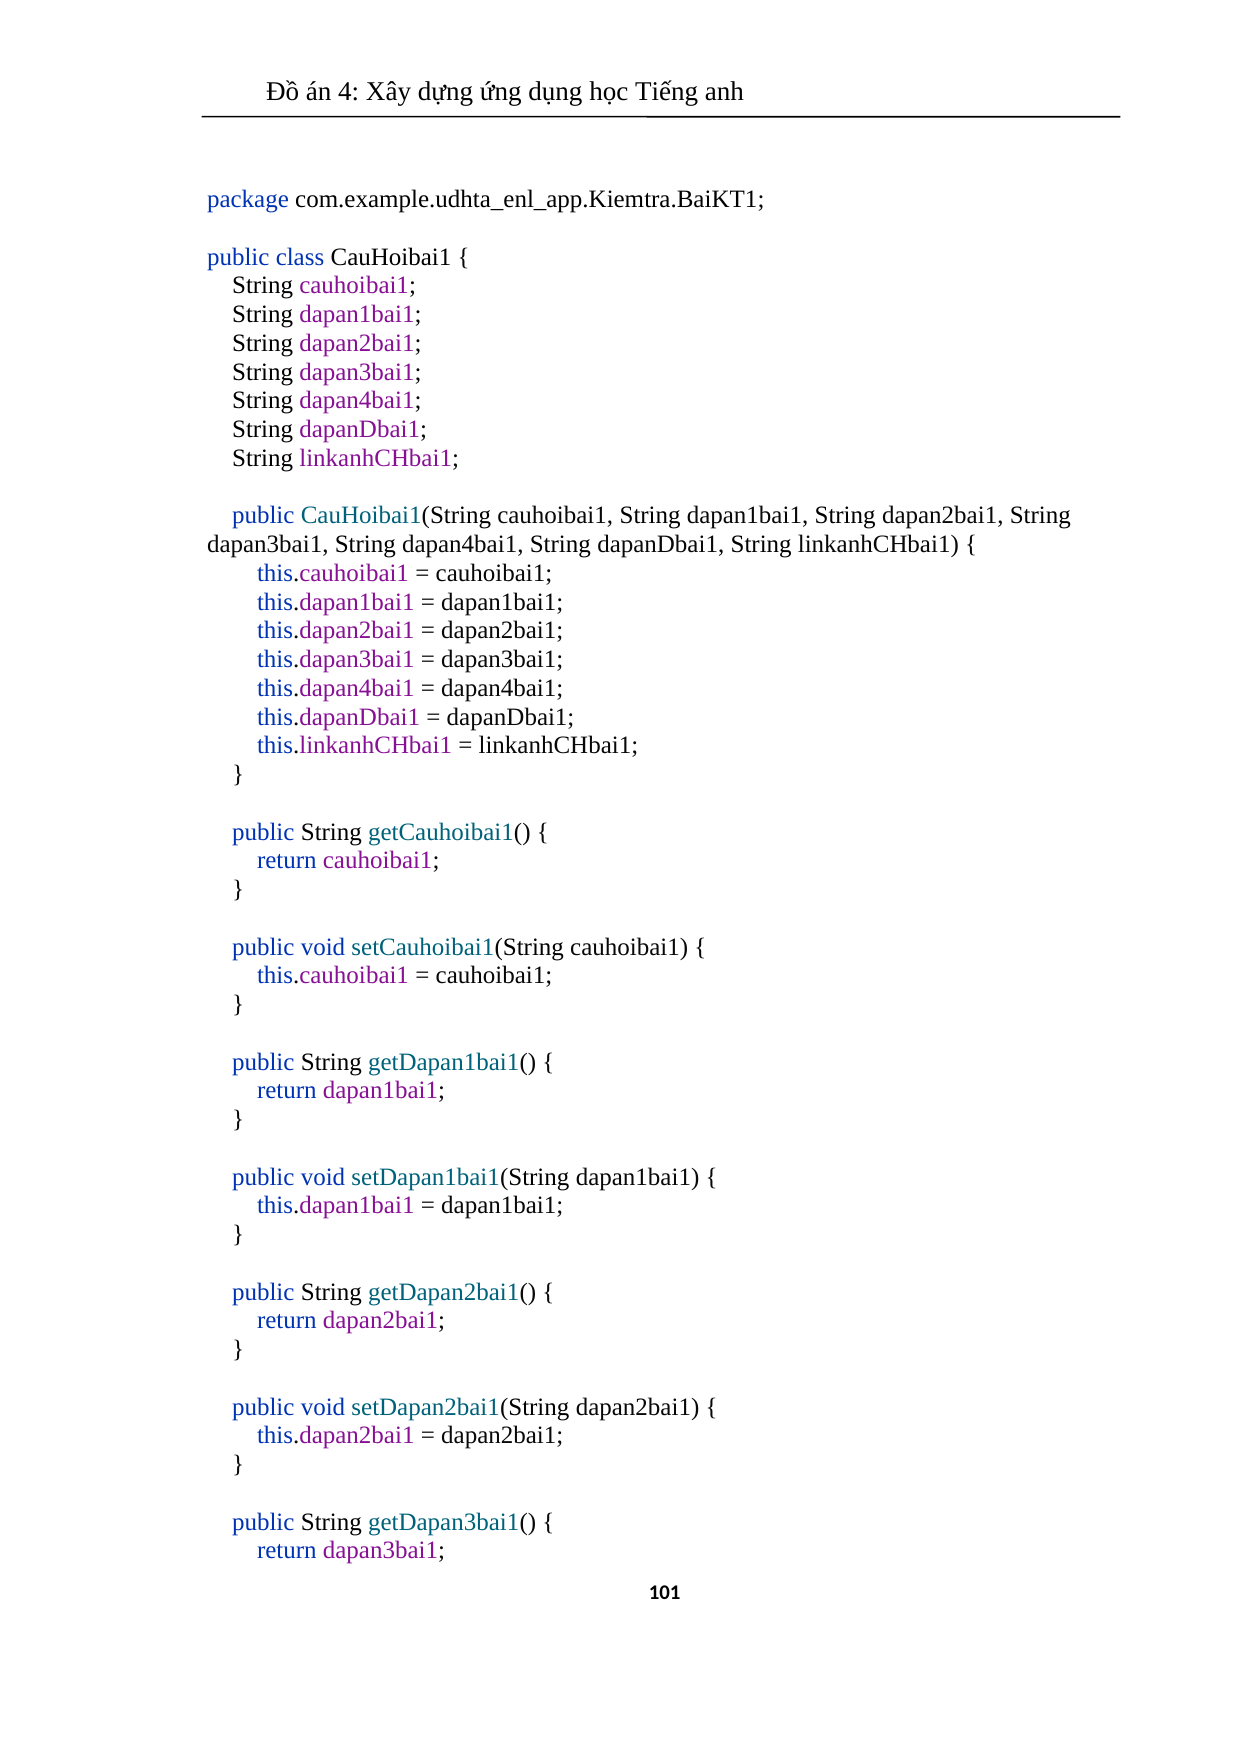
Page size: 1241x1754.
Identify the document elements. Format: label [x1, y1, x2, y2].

text [207, 184, 1122, 1564]
